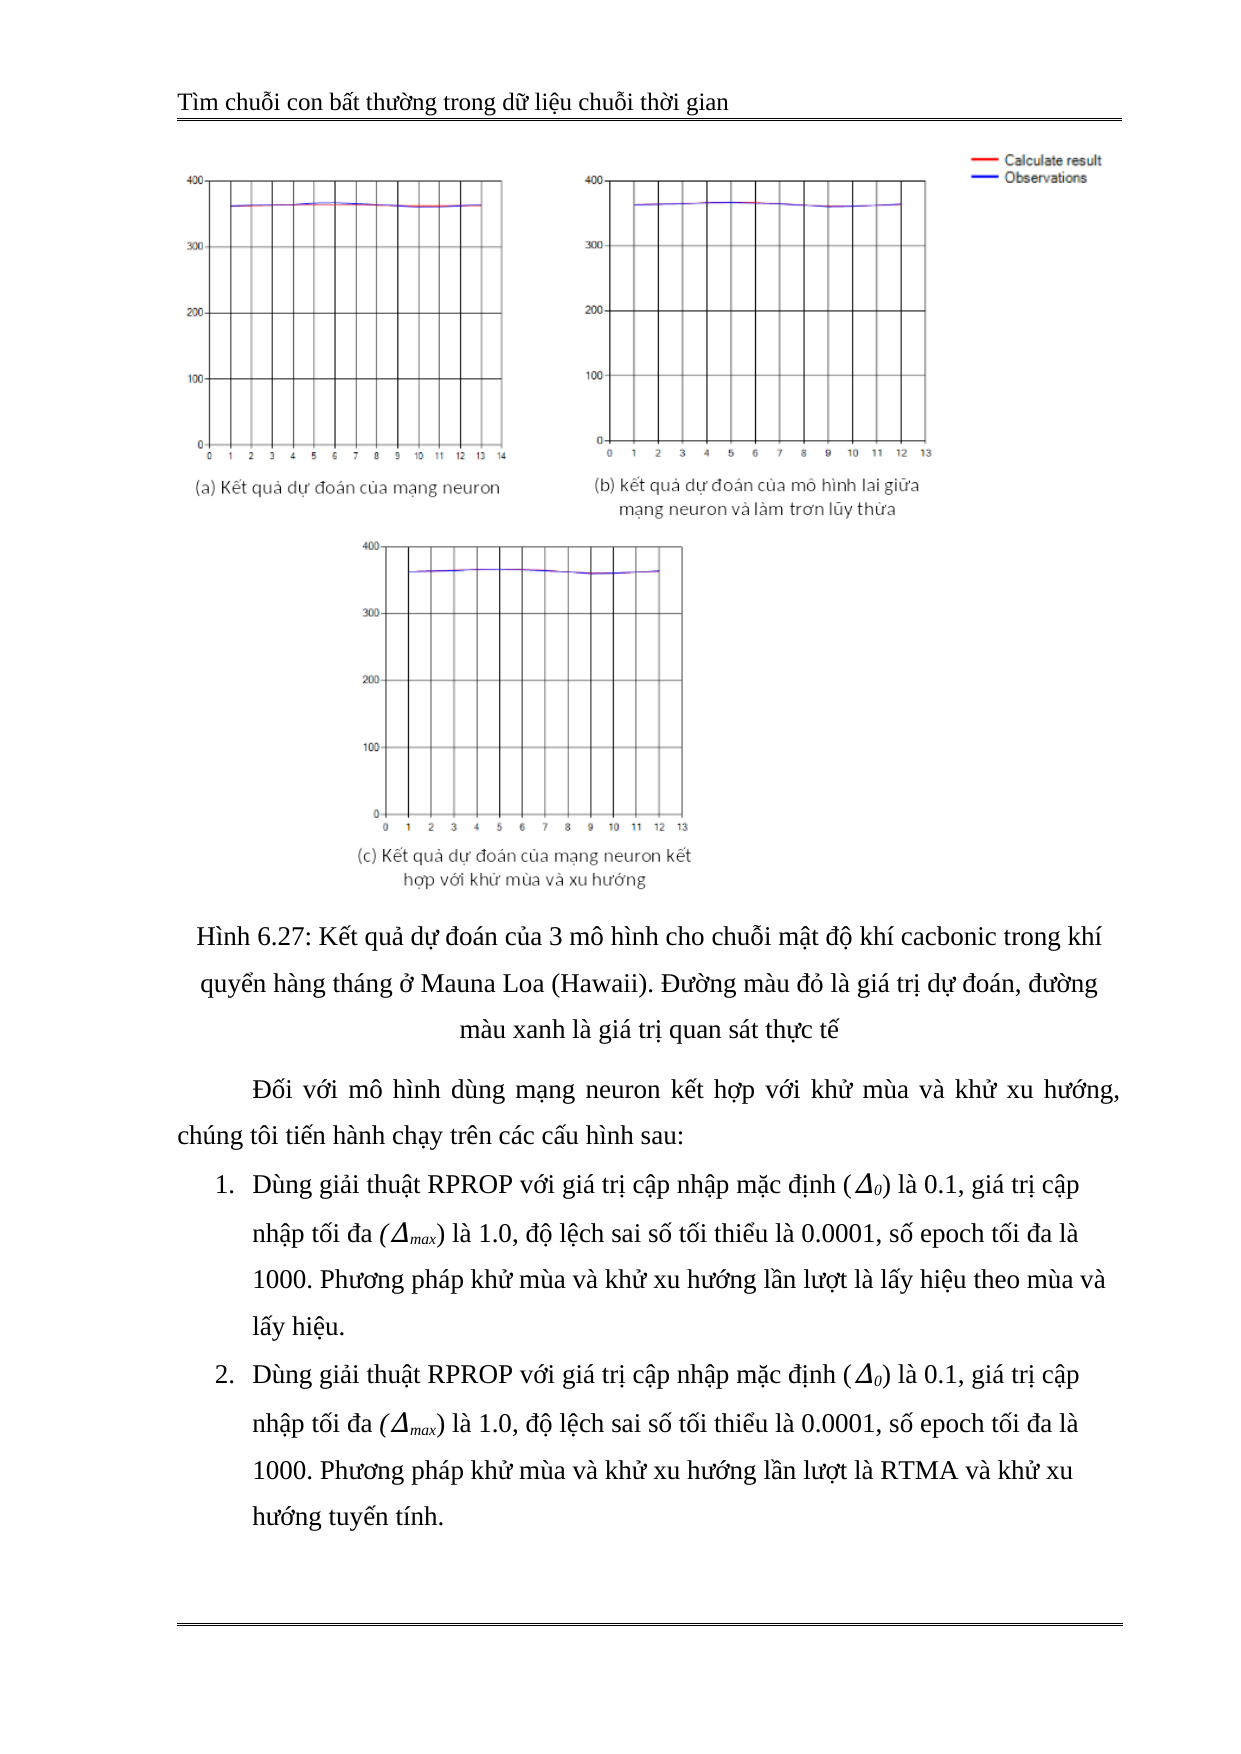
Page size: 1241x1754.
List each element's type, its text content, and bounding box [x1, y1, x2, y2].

list Dùng giải thuật RPROP với giá trị cập nhập mặc định (∆0) là 0.1, giá trị cập nhập tối đa (∆max) là 1.0, độ lệch sai số tối thiểu là 0.0001, số epoch tối đa là 1000. Phương pháp khử mùa và khử xu hướng lần lượt là lấy hiệu theo mùa và lấy hiệu. [214, 1166, 1122, 1341]
text Đối với mô hình dùng mạng neuron kết hợp với khử mùa và khử xu hướng, chúng tôi tiến hành chạy trên các cấu hình sau: [177, 1073, 1122, 1151]
list Dùng giải thuật RPROP với giá trị cập nhập mặc định (∆0) là 0.1, giá trị cập nhập tối đa (∆max) là 1.0, độ lệch sai số tối thiểu là 0.0001, số epoch tối đa là 1000. Phương pháp khử mùa và khử xu hướng lần lượt là RTMA và khử xu hướng tuyến tính. [214, 1357, 1122, 1532]
